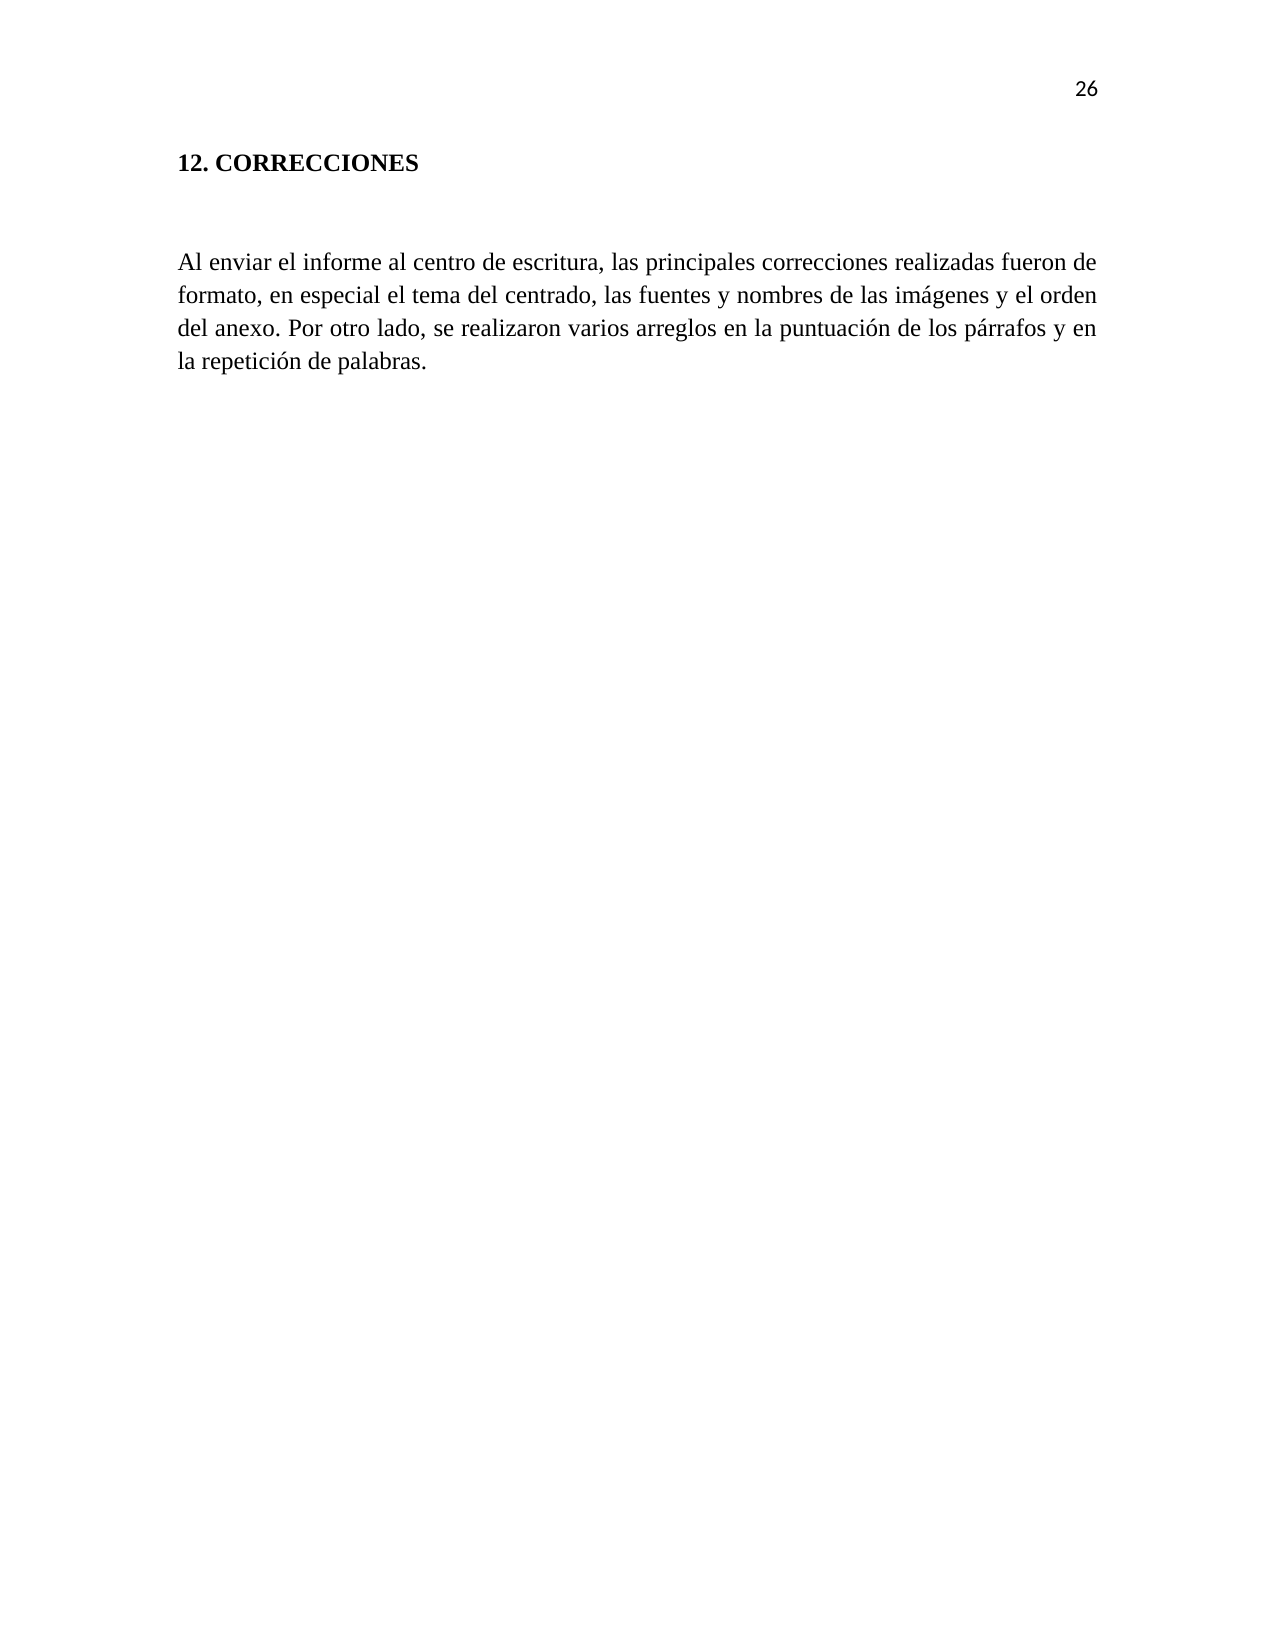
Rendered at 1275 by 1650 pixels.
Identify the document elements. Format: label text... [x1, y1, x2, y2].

text 12. CORRECCIONES [177, 148, 1098, 176]
text Al enviar el informe al centro de escritura, las principales correcciones realizadas fueron de formato, en especial el tema del centrado, las fuentes y nombres de las imágenes y el orden del anexo. Por otro lado, se realizaron varios arreglos en la puntuación de los párrafos y en la repetición de palabras. [177, 247, 1098, 375]
